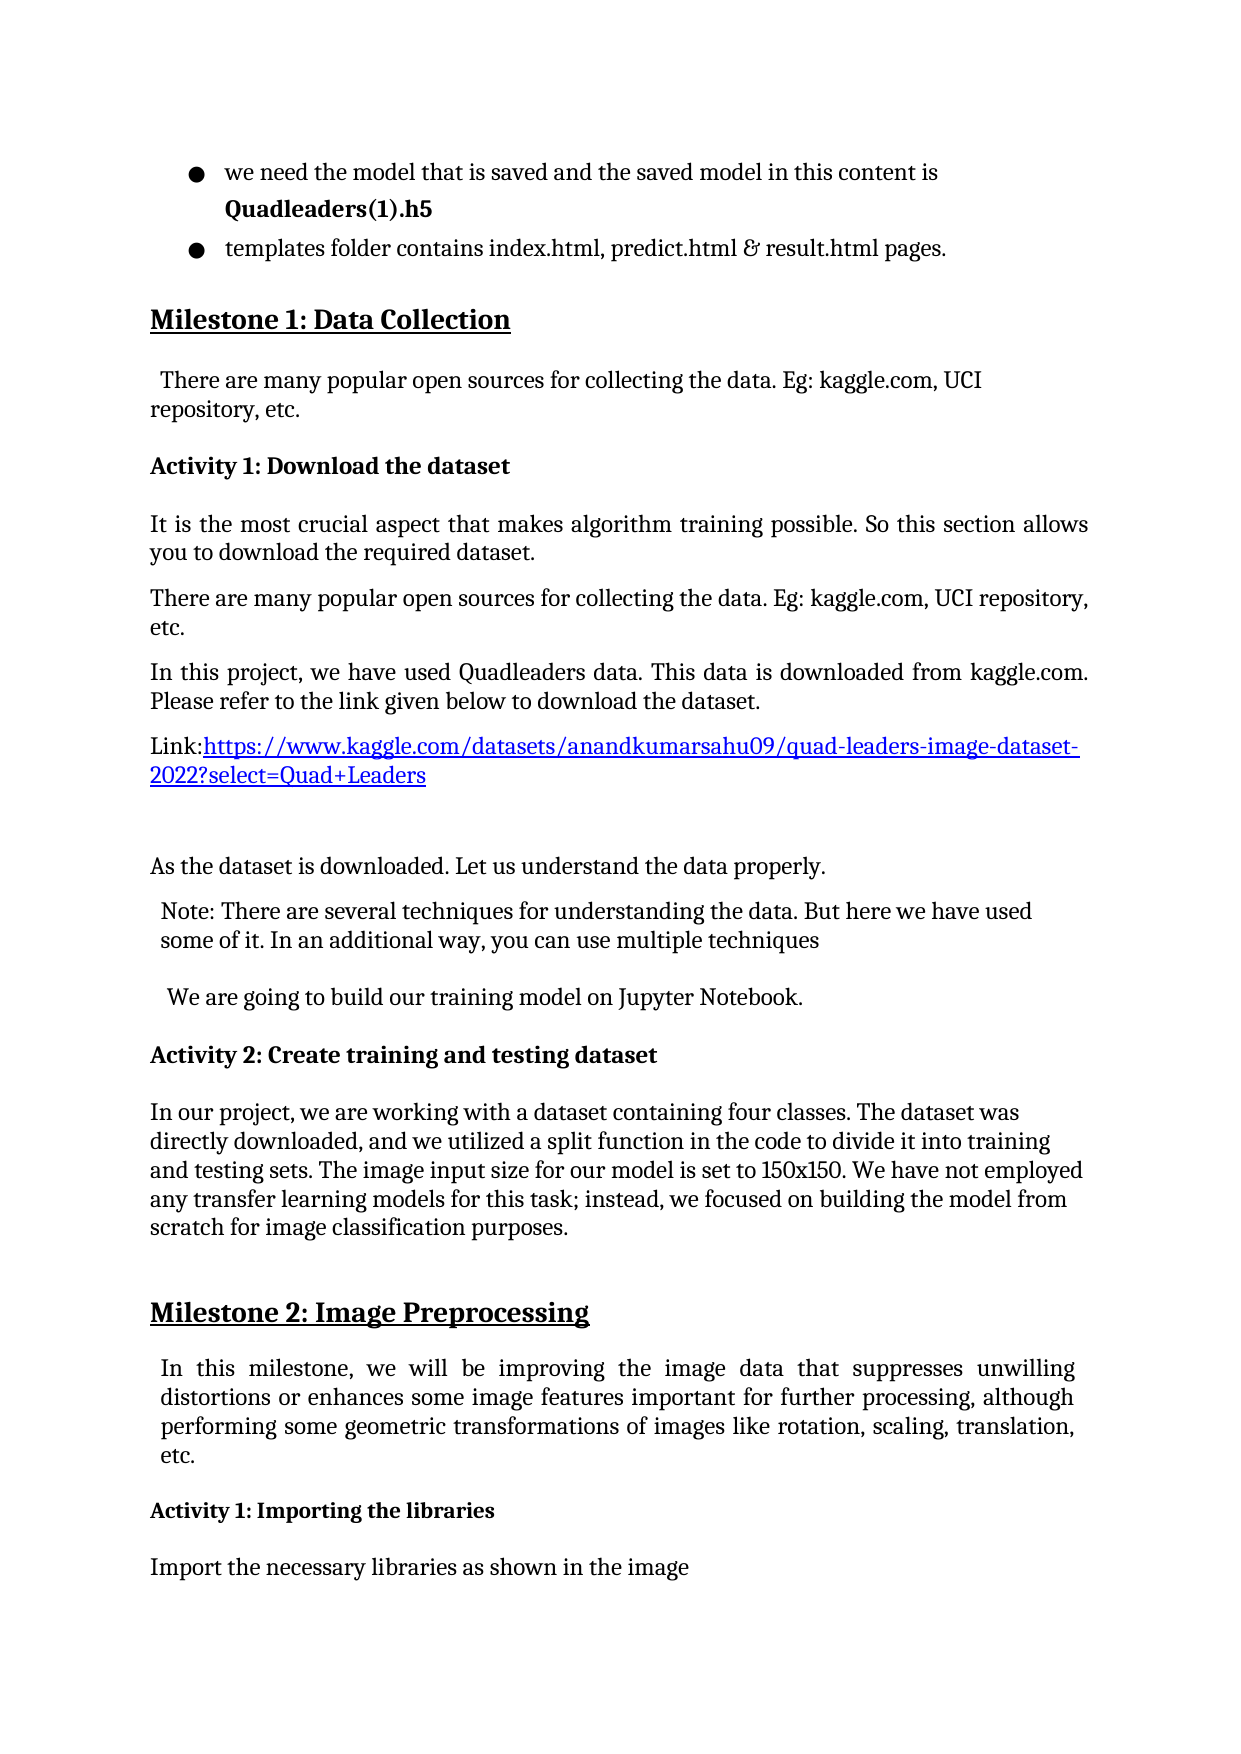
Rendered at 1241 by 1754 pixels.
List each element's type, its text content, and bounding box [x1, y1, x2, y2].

list we need the model that is saved and the saved model in this content is [187, 150, 1090, 193]
text Quadleaders(1).h5 [225, 195, 1090, 223]
list templates folder contains index.html, predict.html & result.html pages. [187, 226, 1090, 268]
text Activity 1: Download the dataset [150, 452, 1090, 481]
text Link:https://www.kaggle.com/datasets/anandkumarsahu09/quad-leaders-image-dataset-2022?select=Quad+Leaders [150, 732, 1090, 789]
text Milestone 1: Data Collection [150, 303, 1090, 337]
text Import the necessary libraries as shown in the image [150, 1553, 1090, 1582]
text Activity 1: Importing the libraries [150, 1498, 1090, 1524]
text Note: There are several techniques for understanding the data. But here we have used some of it. In an additional way, you can use multiple techniques [160, 897, 1074, 954]
text Milestone 2: Image Preprocessing [150, 1267, 1090, 1329]
text In our project, we are working with a dataset containing four classes. The dataset was directly downloaded, and we utilized a split function in the code to divide it into training and testing sets. The image input size for our model is set to 150x150. We have not employed any transfer learning models for this task; instead, we focused on building the model from scratch for image classification purposes. [150, 1098, 1090, 1242]
text We are going to build our training model on Jupyter Notebook. [150, 983, 1090, 1012]
text As the dataset is downloaded. Let us understand the data properly. [150, 852, 1090, 880]
text It is the most crucial aspect that makes algorithm training possible. So this section allows you to download the required dataset. [150, 509, 1090, 567]
text In this milestone, we will be improving the image data that suppresses unwilling distortions or enhances some image features important for further processing, although performing some geometric transformations of images like rotation, scaling, translation, etc. [160, 1354, 1076, 1469]
text There are many popular open sources for collecting the data. Eg: kaggle.com, UCI repository, etc. [150, 584, 1090, 641]
text There are many popular open sources for collecting the data. Eg: kaggle.com, UCI repository, etc. [150, 366, 1090, 423]
text Activity 2: Create training and testing dataset [150, 1041, 1090, 1069]
text In this project, we have used Quadleaders data. This data is downloaded from kaggle.com. Please refer to the link given below to download the dataset. [150, 658, 1090, 715]
